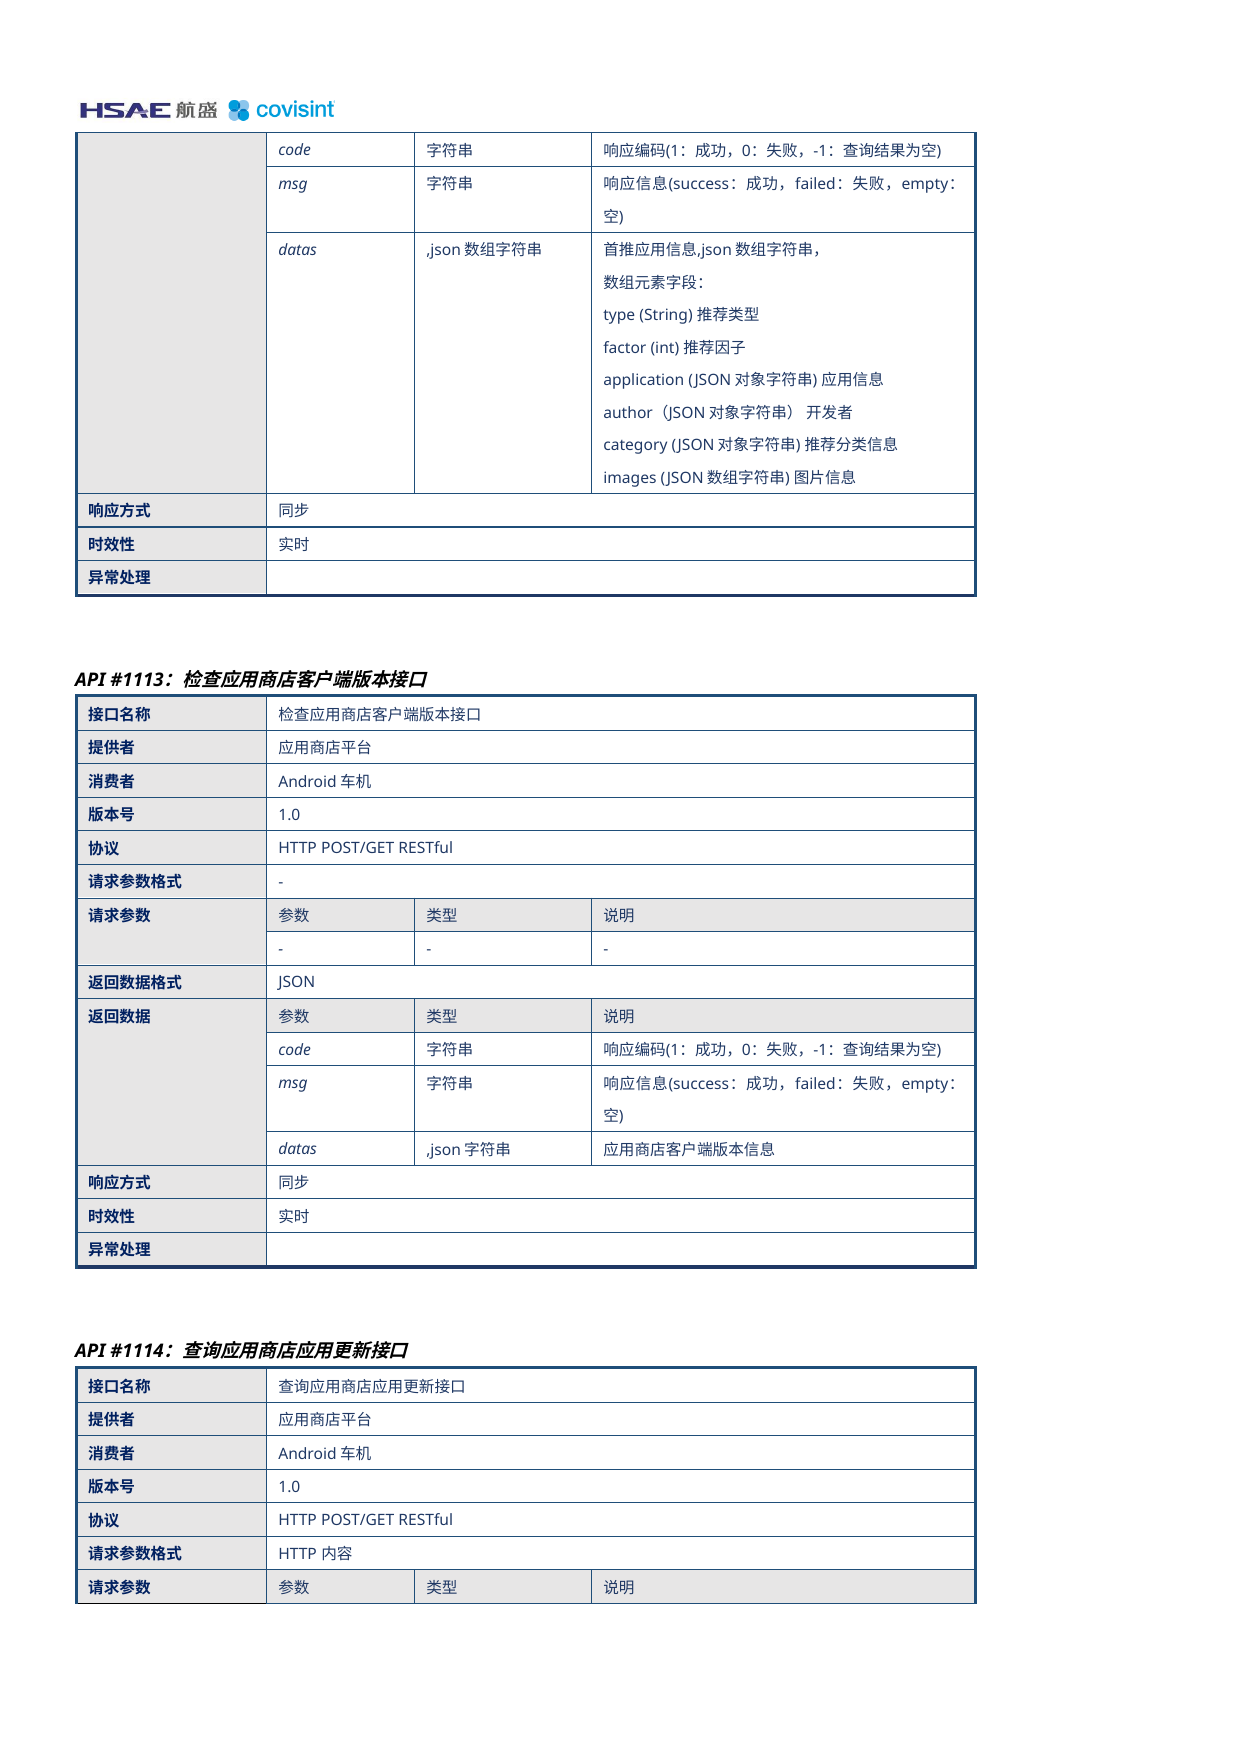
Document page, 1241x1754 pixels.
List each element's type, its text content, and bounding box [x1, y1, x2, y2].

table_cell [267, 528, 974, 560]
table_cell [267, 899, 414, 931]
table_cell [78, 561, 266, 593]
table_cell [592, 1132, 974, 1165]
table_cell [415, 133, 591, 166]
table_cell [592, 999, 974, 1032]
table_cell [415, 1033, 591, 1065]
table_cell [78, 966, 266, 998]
picture [228, 88, 335, 132]
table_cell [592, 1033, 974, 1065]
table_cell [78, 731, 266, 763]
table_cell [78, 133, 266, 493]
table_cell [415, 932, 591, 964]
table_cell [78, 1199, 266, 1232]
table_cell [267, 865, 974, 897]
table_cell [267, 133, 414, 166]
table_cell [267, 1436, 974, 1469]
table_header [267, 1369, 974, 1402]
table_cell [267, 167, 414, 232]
text API #1114：查询应用商店应用更新接口 [75, 1333, 1165, 1366]
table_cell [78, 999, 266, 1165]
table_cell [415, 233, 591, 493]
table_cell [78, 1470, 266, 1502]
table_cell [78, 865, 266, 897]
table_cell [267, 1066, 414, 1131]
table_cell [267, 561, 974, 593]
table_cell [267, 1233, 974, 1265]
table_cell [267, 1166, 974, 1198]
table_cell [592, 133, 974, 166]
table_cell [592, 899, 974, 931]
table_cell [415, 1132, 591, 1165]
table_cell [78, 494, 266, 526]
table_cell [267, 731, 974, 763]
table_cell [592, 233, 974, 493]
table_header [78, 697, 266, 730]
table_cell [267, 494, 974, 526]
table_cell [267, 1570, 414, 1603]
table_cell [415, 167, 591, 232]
text API #1113：检查应用商店客户端版本接口 [75, 662, 1165, 694]
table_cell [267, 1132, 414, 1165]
picture [75, 89, 224, 132]
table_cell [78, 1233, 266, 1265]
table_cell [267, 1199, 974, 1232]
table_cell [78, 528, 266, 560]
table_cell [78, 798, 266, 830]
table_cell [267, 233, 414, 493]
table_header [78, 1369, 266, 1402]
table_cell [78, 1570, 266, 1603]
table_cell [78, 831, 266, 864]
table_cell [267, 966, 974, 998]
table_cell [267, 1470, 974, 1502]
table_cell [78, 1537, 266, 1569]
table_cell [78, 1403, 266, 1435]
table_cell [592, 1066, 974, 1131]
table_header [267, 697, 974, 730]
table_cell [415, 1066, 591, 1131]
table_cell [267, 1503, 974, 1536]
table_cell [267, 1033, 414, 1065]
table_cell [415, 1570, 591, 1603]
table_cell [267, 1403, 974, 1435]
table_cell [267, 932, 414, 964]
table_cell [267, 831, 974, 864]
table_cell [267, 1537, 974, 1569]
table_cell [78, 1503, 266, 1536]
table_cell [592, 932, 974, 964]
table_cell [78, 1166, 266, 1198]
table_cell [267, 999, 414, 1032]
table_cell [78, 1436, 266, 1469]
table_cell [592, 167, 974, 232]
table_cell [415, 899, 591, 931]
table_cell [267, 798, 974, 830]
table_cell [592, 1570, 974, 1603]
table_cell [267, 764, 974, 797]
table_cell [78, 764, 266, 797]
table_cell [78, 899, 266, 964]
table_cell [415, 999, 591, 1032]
